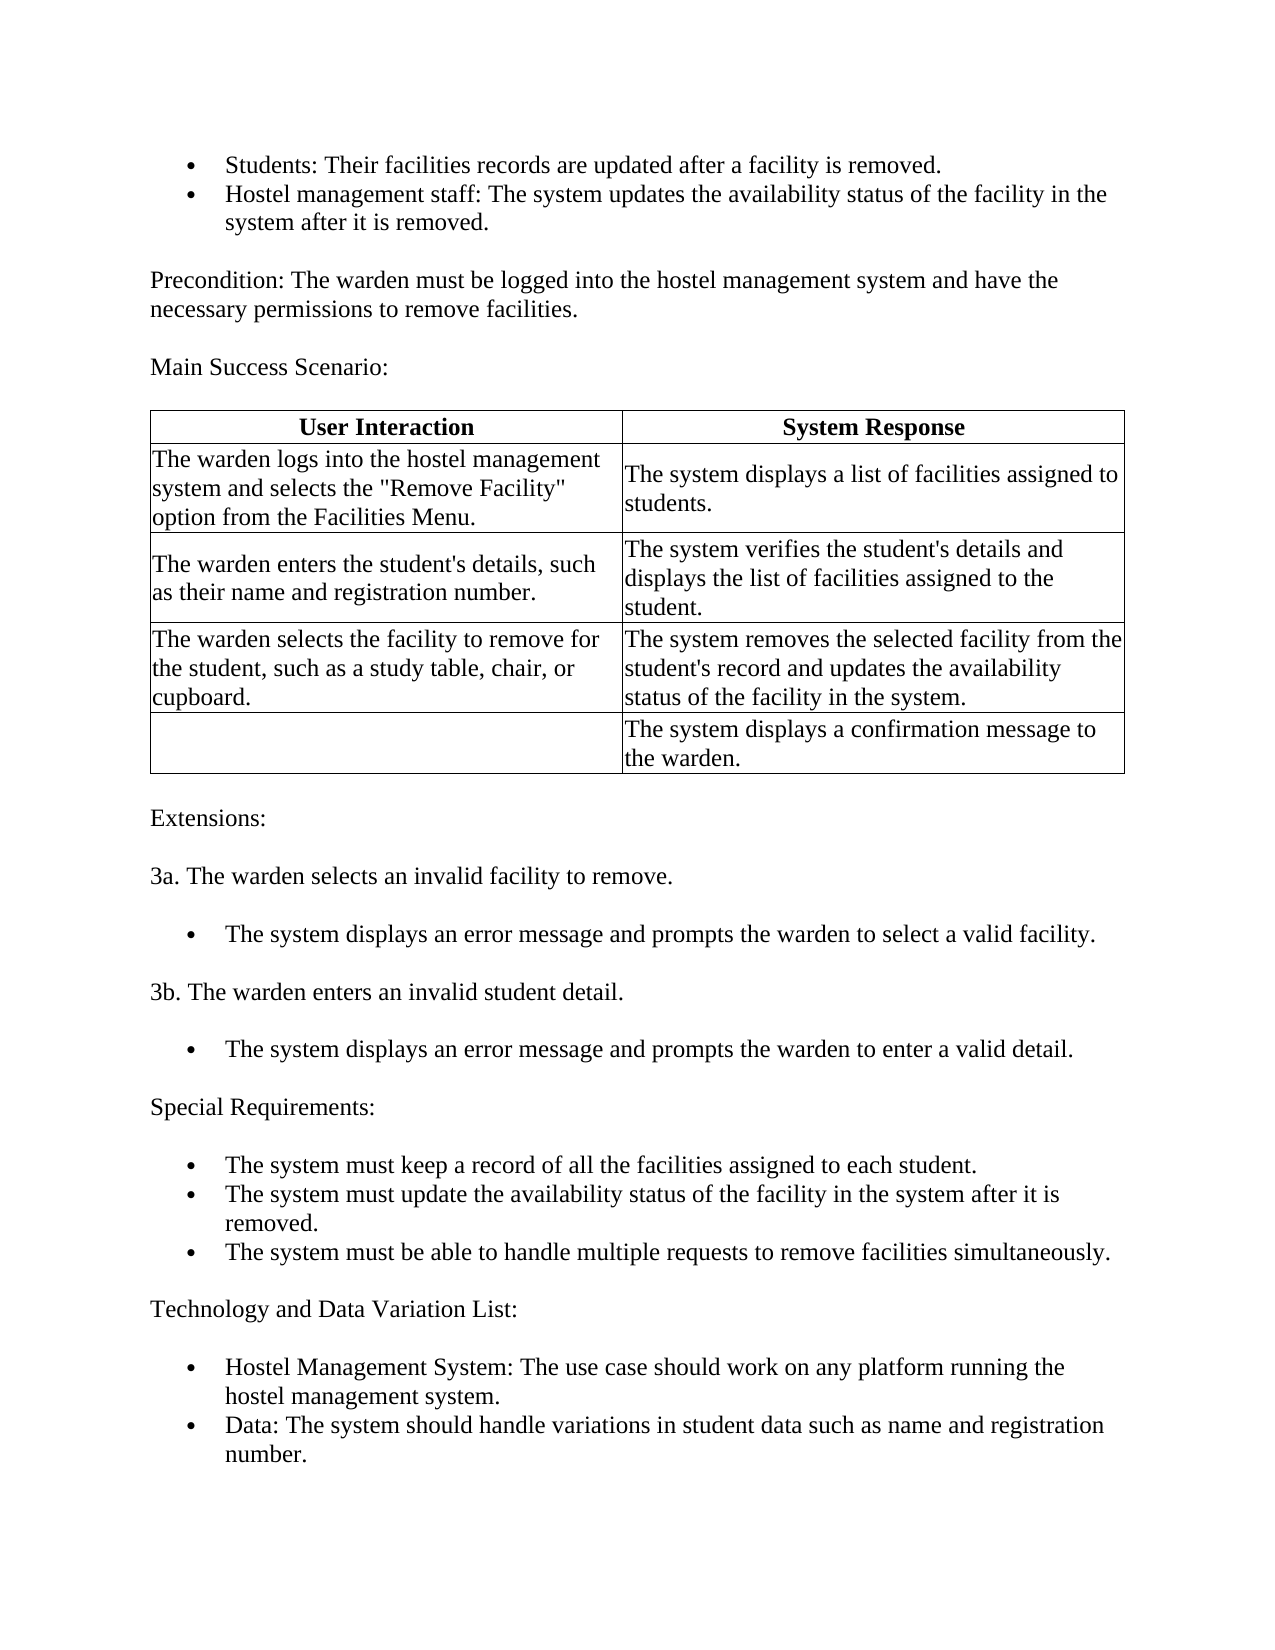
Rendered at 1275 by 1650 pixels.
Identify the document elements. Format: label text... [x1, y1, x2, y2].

list Students: Their facilities records are updated after a facility is removed. [187, 150, 1125, 179]
text Special Requirements: [150, 1092, 1125, 1121]
text Precondition: The warden must be logged into the hostel management system and have the necessary permissions to remove facilities. [150, 265, 1125, 323]
table_cell The system removes the selected facility from the student's record and updates the availability status of the facility in the system. [623, 623, 1124, 712]
list The system displays an error message and prompts the warden to enter a valid detail. [187, 1034, 1125, 1063]
list The system displays an error message and prompts the warden to select a valid facility. [187, 919, 1125, 947]
list The system must update the availability status of the facility in the system after it is removed. [187, 1179, 1125, 1237]
list Hostel Management System: The use case should work on any platform running the hostel management system. [187, 1352, 1125, 1410]
list The system must keep a record of all the facilities assigned to each student. [187, 1150, 1125, 1179]
text Extensions: [150, 803, 1125, 832]
text 3b. The warden enters an invalid student detail. [150, 977, 1125, 1005]
table_cell The system verifies the student's details and displays the list of facilities assigned to the student. [623, 533, 1124, 622]
text 3a. The warden selects an invalid facility to remove. [150, 861, 1125, 889]
table_cell The warden selects the facility to remove for the student, such as a study table, chair, or cupboard. [151, 623, 622, 712]
table_header System Response [623, 411, 1124, 442]
table_cell [151, 713, 622, 773]
table_cell The warden logs into the hostel management system and selects the "Remove Facility" option from the Facilities Menu. [151, 444, 622, 532]
text Main Success Scenario: [150, 352, 1125, 381]
table_cell The system displays a list of facilities assigned to students. [623, 444, 1124, 532]
table_cell The warden enters the student's details, such as their name and registration number. [151, 533, 622, 622]
list Hostel management staff: The system updates the availability status of the facility in the system after it is removed. [187, 179, 1125, 236]
table_cell The system displays a confirmation message to the warden. [623, 713, 1124, 773]
text Technology and Data Variation List: [150, 1294, 1125, 1323]
list The system must be able to handle multiple requests to remove facilities simultaneously. [187, 1237, 1125, 1265]
table_header User Interaction [151, 411, 622, 442]
list Data: The system should handle variations in student data such as name and registration number. [187, 1410, 1125, 1467]
